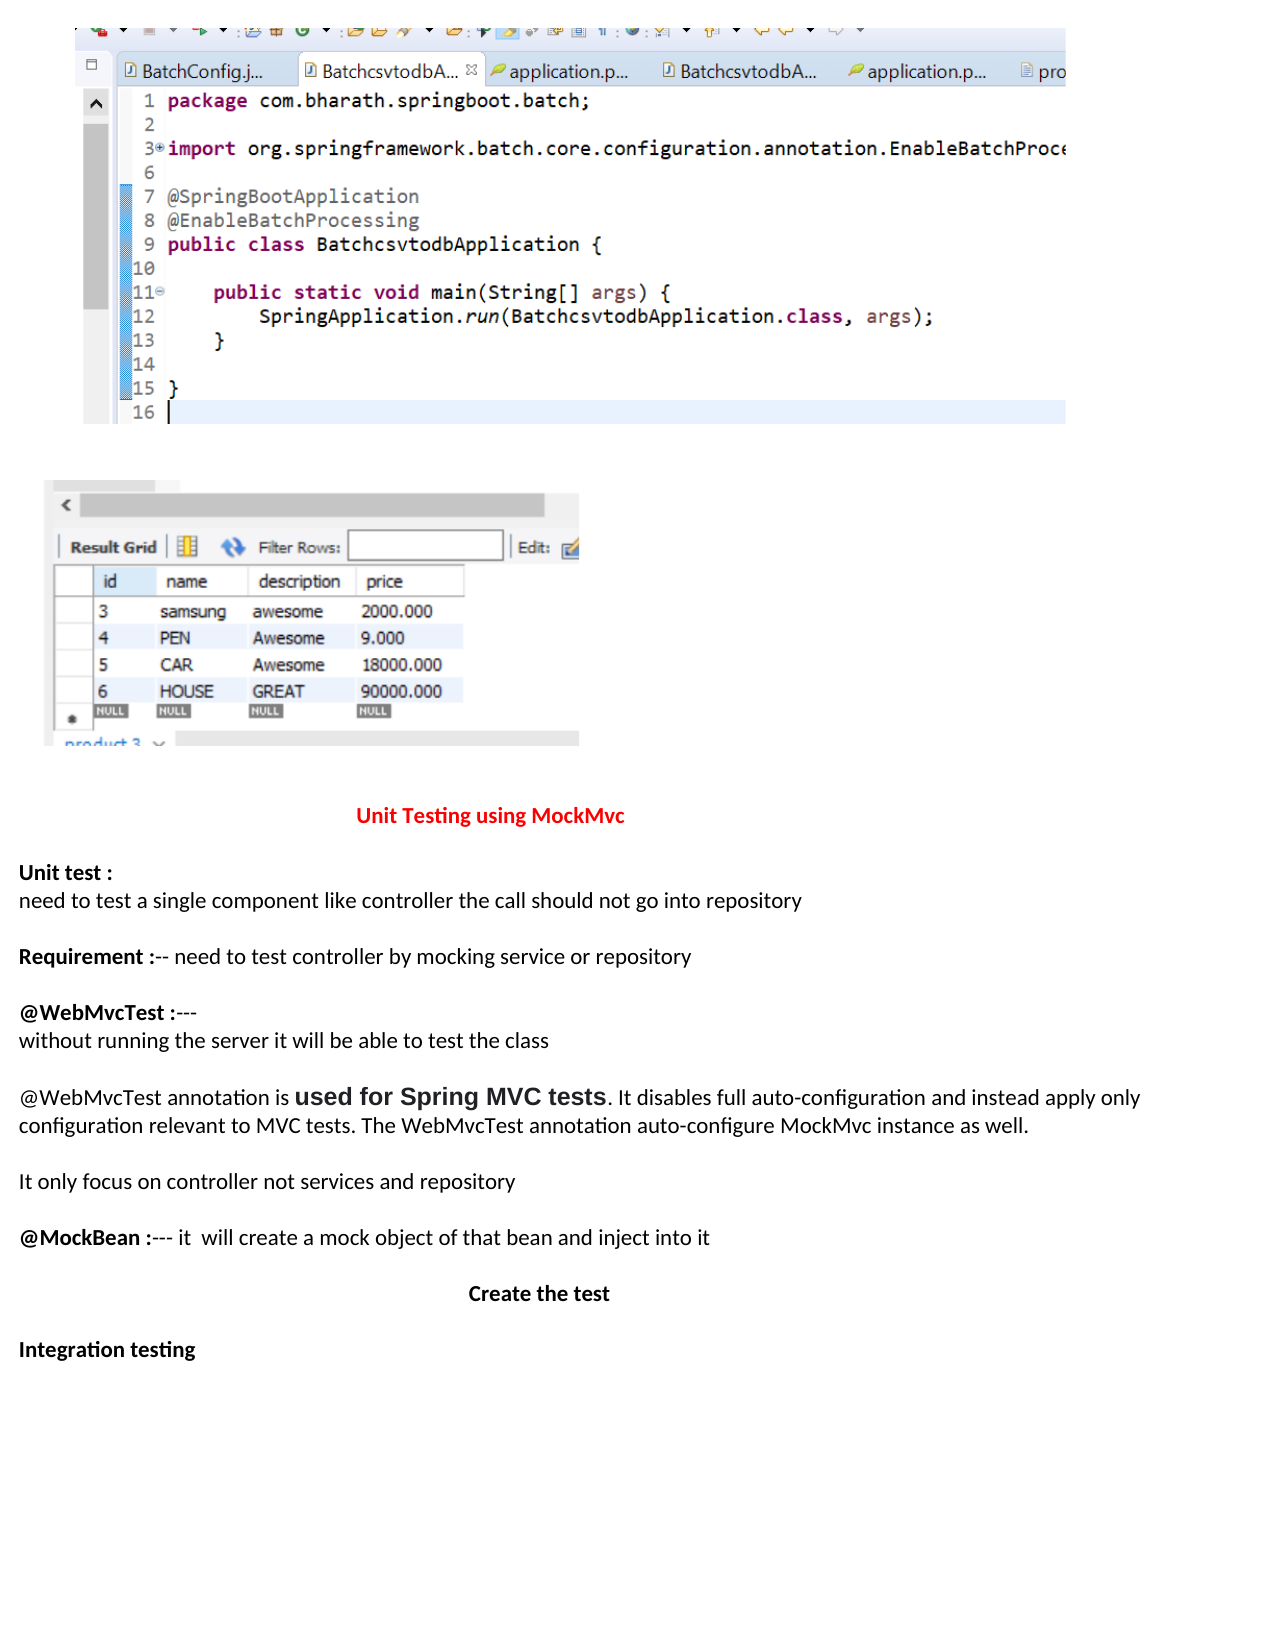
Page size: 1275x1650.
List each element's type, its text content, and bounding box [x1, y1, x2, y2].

text need to test a single component like controller the call should not go into repository [19, 886, 1247, 914]
text Unit Testing using MockMvc [356, 802, 1247, 830]
text @MockBean :--- it will create a mock object of that bean and inject into it [19, 1223, 1247, 1251]
picture [75, 28, 1066, 424]
text without running the server it will be able to test the class [19, 1026, 1247, 1054]
text @WebMvcTest :--- [19, 998, 1247, 1026]
text @WebMvcTest annotation is used for Spring MVC tests. It disables full auto-configuration and instead apply only configuration relevant to MVC tests. The WebMvcTest annotation auto-configure MockMvc instance as well. [19, 1082, 1247, 1139]
text Create the test [469, 1279, 1247, 1307]
text Unit test : [19, 858, 1247, 886]
text It only focus on controller not services and repository [19, 1167, 1247, 1195]
picture [18, 480, 580, 746]
text Requirement :-- need to test controller by mocking service or repository [19, 942, 1247, 970]
text Integration testing [19, 1335, 1247, 1363]
